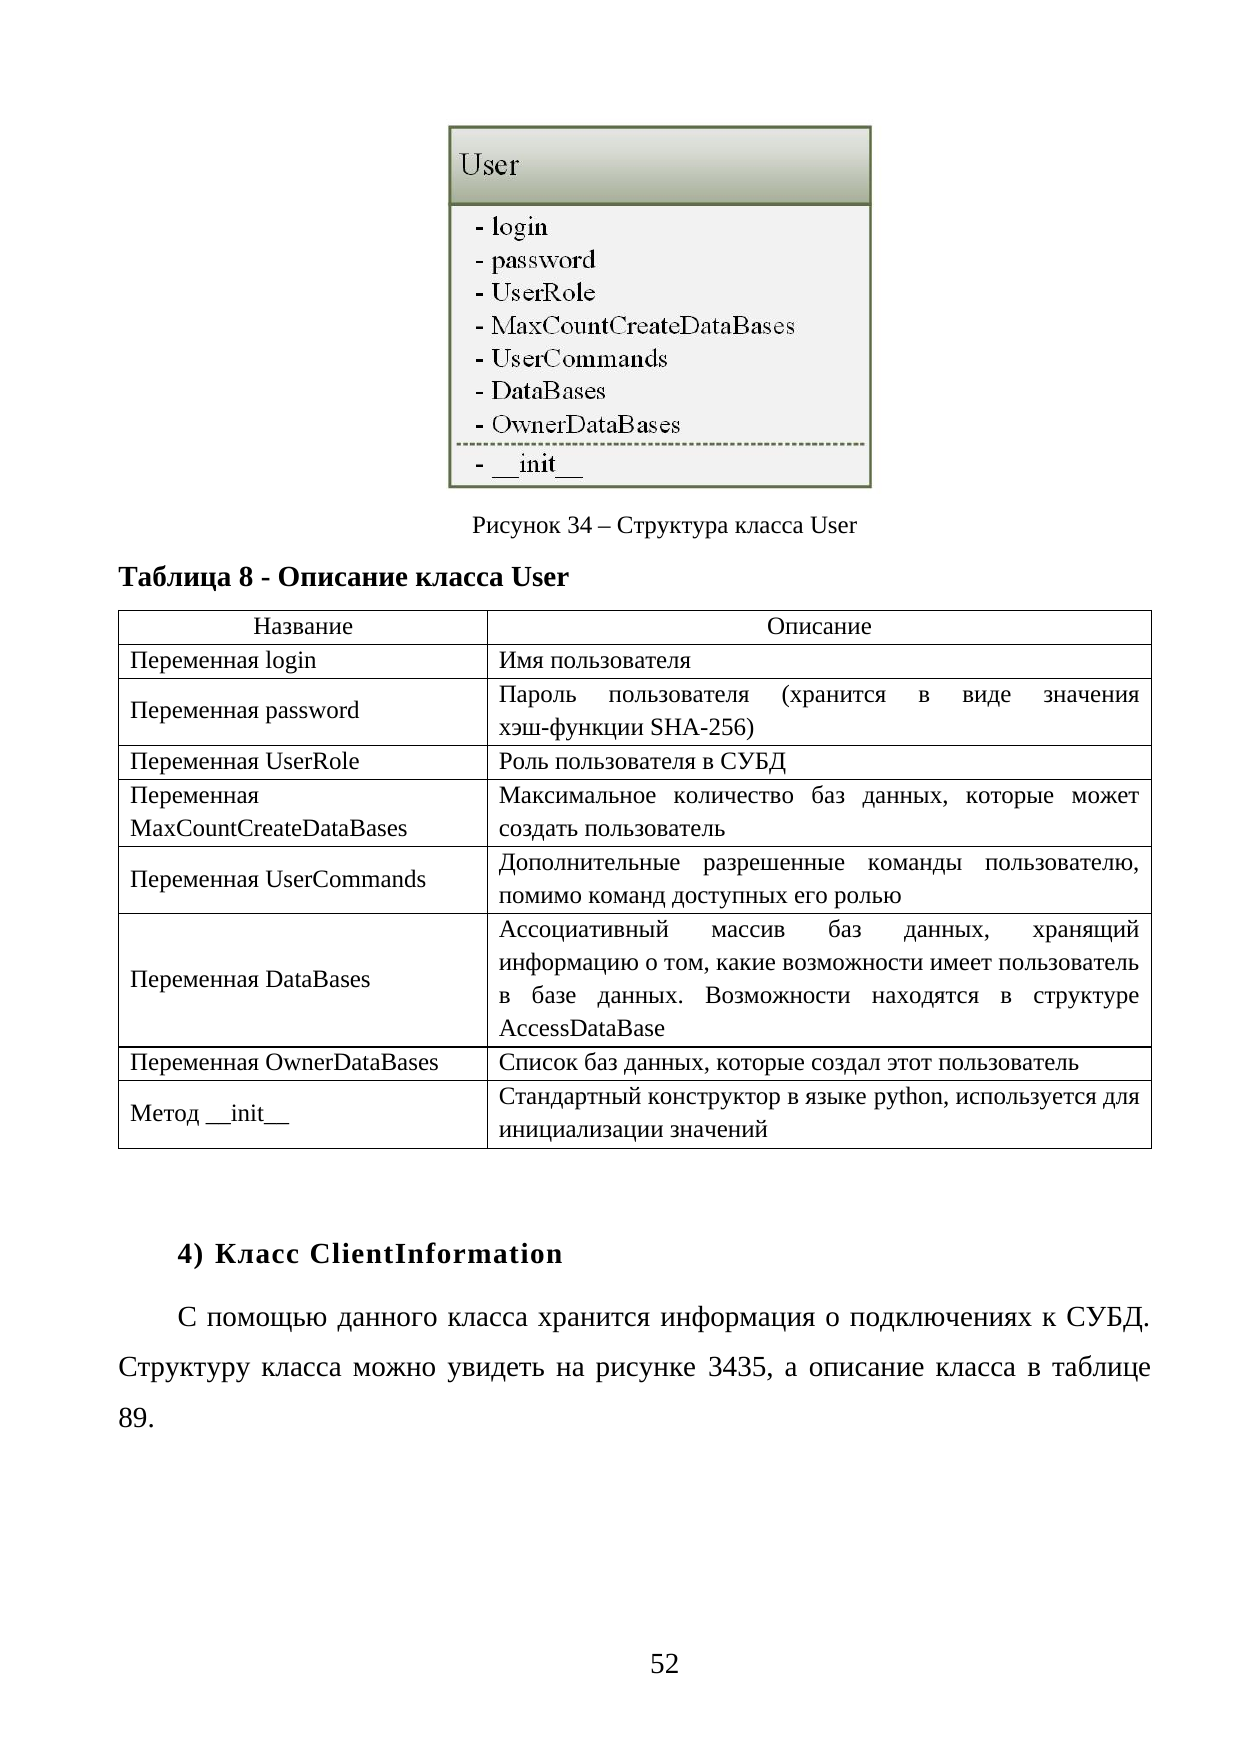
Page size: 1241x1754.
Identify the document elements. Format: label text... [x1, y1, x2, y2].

list Класс ClientInformation [177, 1236, 1152, 1270]
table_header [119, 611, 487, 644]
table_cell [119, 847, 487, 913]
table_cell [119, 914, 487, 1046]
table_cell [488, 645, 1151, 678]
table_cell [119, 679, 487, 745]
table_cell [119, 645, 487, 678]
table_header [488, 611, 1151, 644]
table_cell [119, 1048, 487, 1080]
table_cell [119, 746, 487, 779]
text С помощью данного класса хранится информация о подключениях к СУБД. Структуру класса можно увидеть на рисунке 35, а описание класса в таблице 9. [118, 1299, 1152, 1433]
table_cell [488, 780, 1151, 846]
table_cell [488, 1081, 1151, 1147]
picture [445, 118, 884, 494]
text Рисунок 34 – Структура класса User [118, 510, 1152, 539]
text Таблица 8 - Описание класса User [118, 559, 1152, 593]
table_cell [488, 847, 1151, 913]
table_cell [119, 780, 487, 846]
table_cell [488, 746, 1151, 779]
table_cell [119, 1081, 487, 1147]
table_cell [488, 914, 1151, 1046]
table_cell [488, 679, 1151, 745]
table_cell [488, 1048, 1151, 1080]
